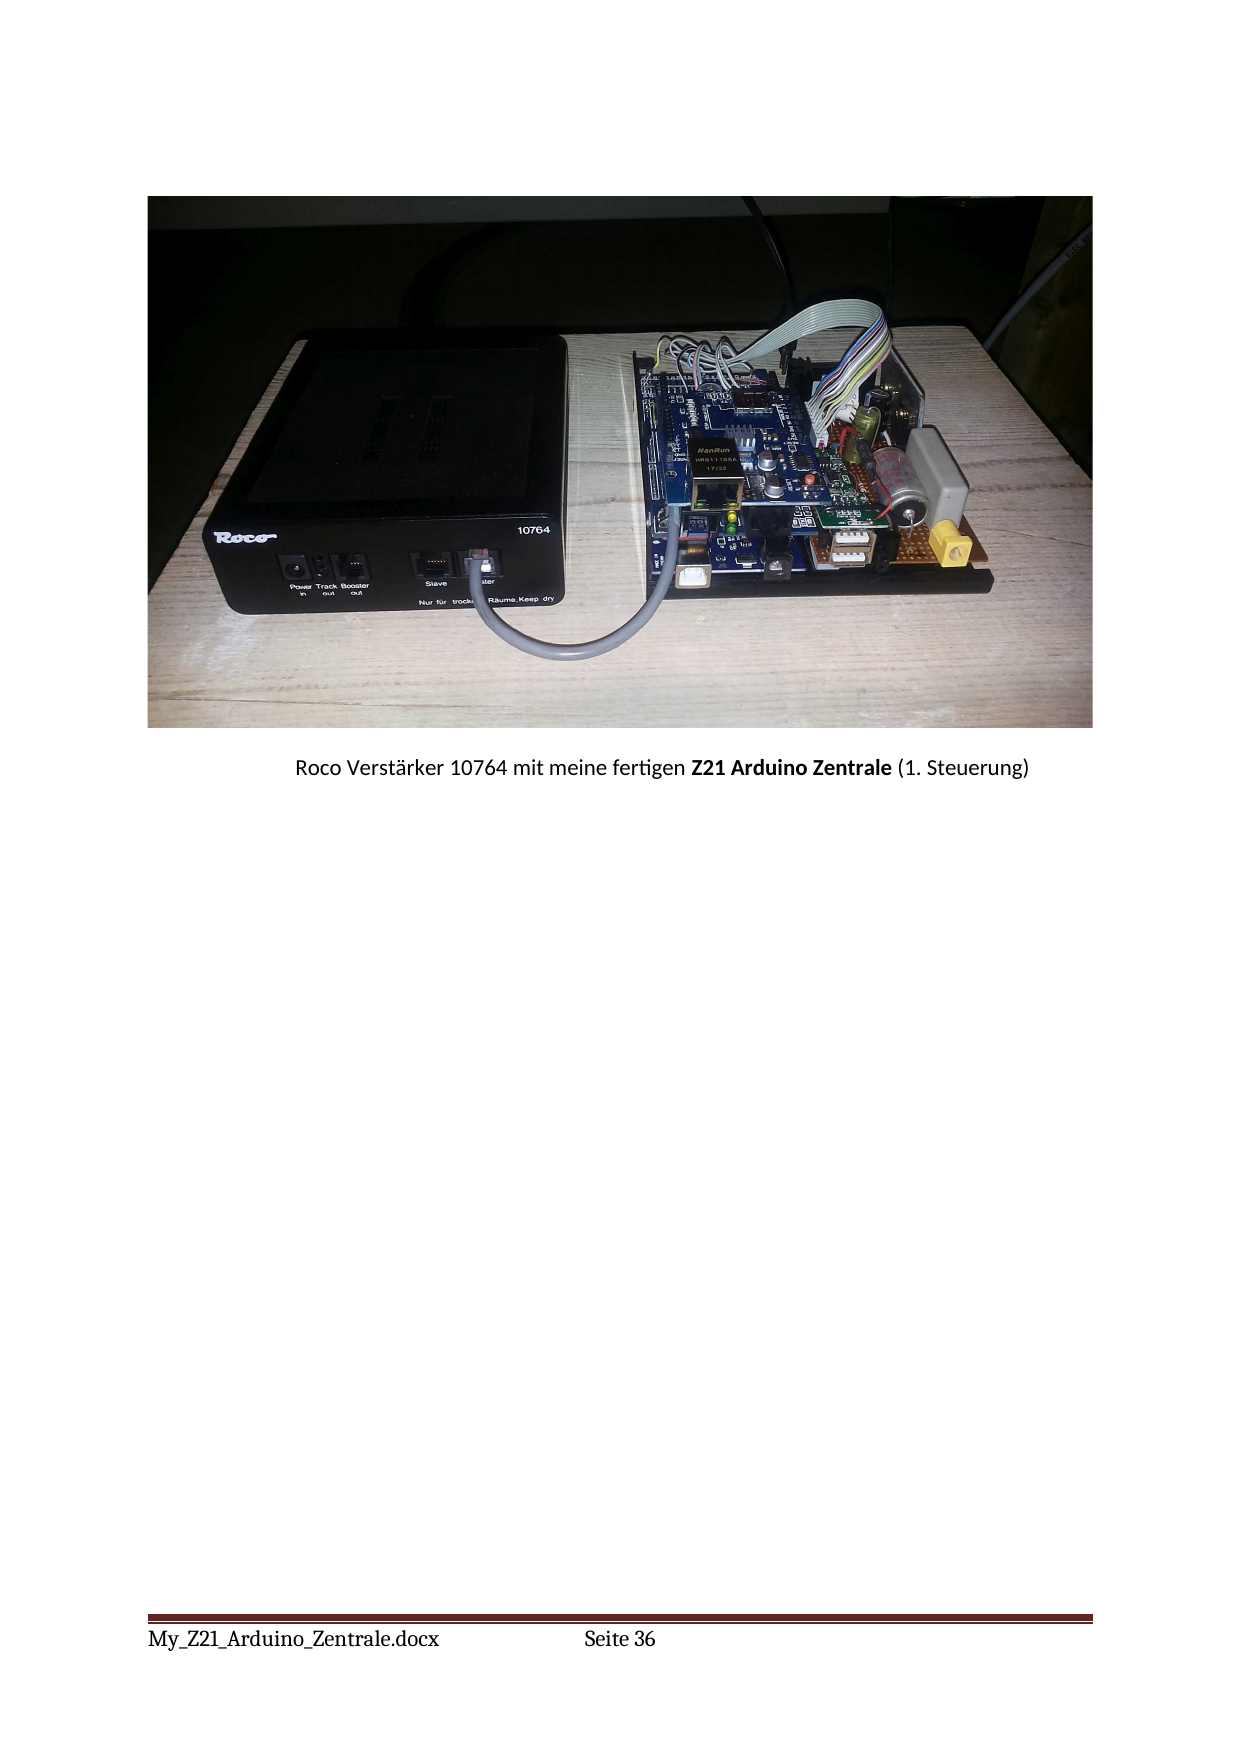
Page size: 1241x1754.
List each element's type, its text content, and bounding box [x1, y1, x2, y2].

text Roco Verstärker 10764 mit meine fertigen Z21 Arduino Zentrale (1. Steuerung) [221, 753, 1093, 781]
picture [147, 196, 1093, 728]
